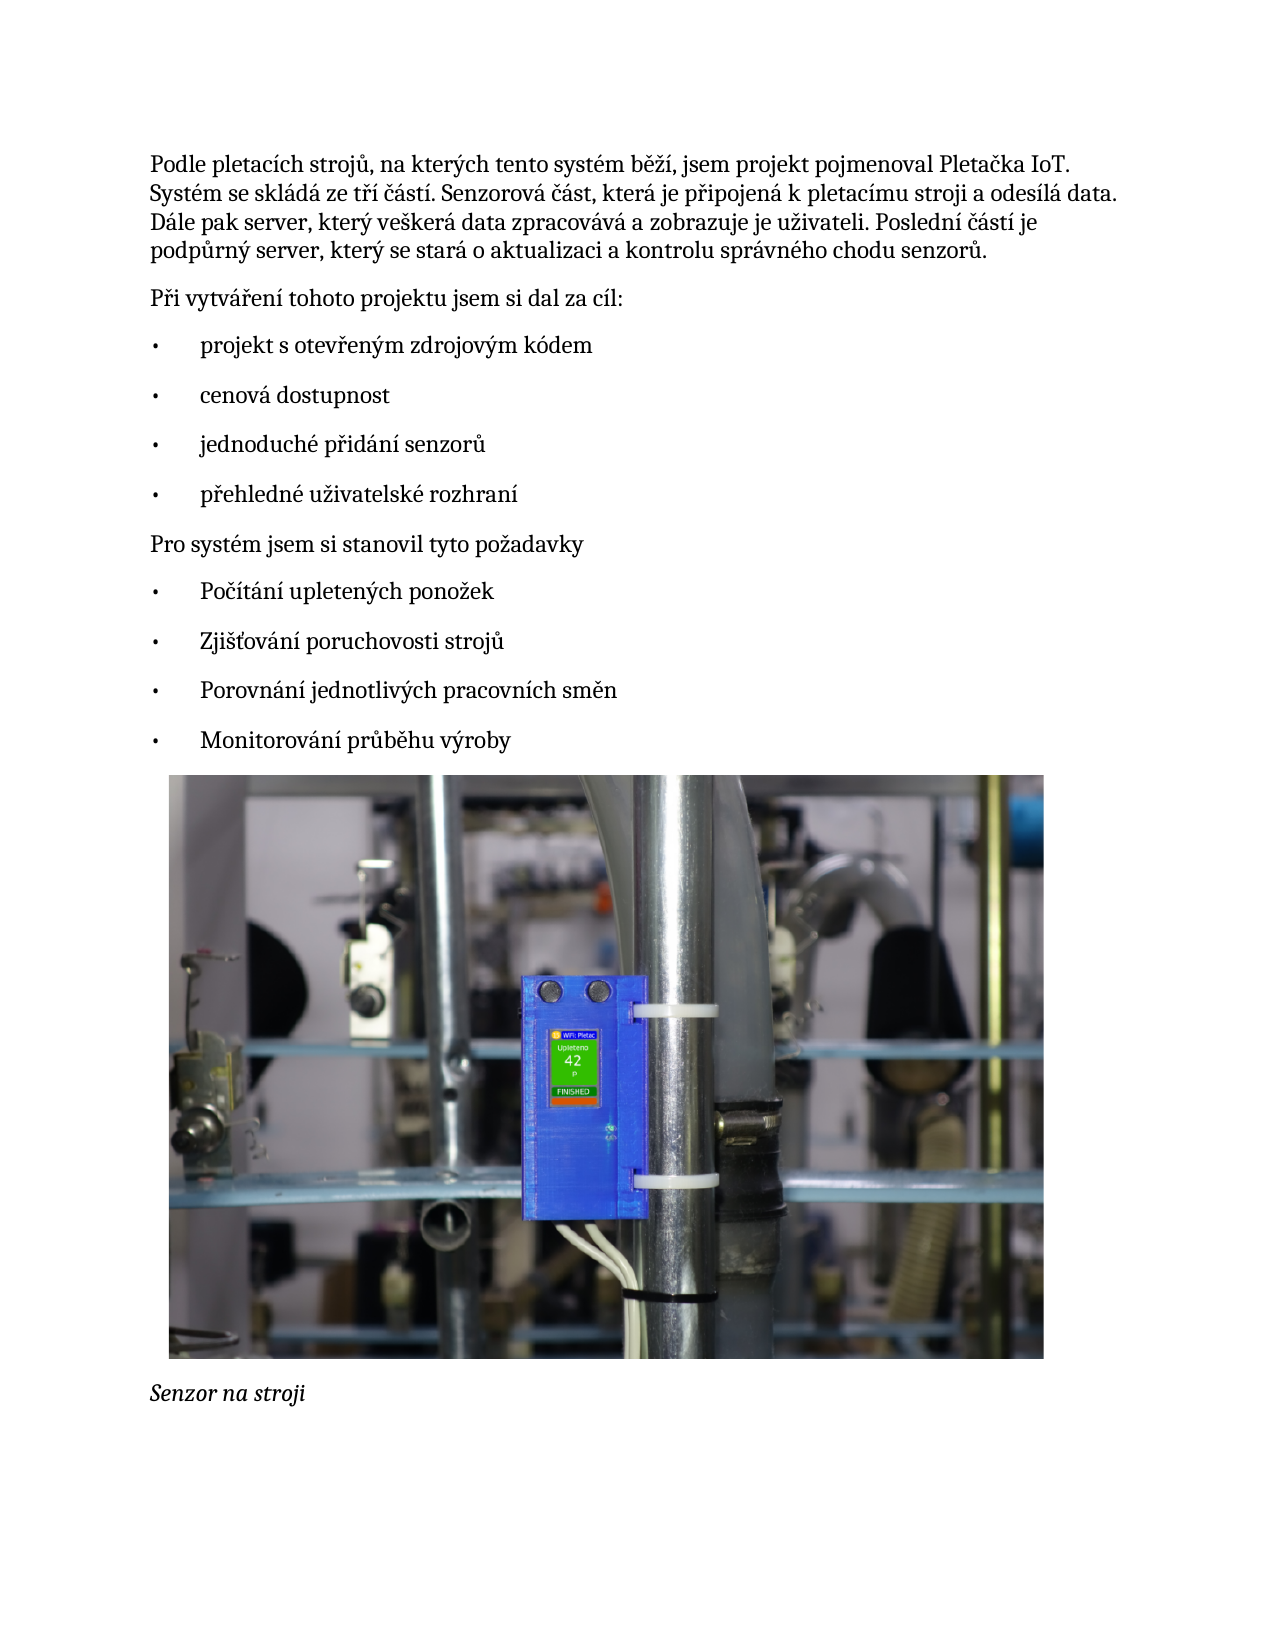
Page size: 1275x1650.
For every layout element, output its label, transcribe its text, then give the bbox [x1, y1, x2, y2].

list Počítání upletených ponožek [150, 577, 1125, 606]
text Senzor na stroji [150, 1379, 1125, 1408]
text Podle pletacích strojů, na kterých tento systém běží, jsem projekt pojmenoval Pletačka IoT. Systém se skládá ze tří částí. Senzorová část, která je připojená k pletacímu stroji a odesílá data. Dále pak server, který veškerá data zpracovává a zobrazuje je uživateli. Poslední částí je podpůrný server, který se stará o aktualizaci a kontrolu správného chodu senzorů. [150, 150, 1125, 265]
list cenová dostupnost [150, 381, 1125, 409]
list Monitorování průběhu výroby [150, 726, 1125, 754]
list Zjišťování poruchovosti strojů [150, 627, 1125, 655]
list přehledné uživatelské rozhraní [150, 480, 1125, 509]
text Pro systém jsem si stanovil tyto požadavky [150, 529, 1125, 558]
list projekt s otevřeným zdrojovým kódem [150, 331, 1125, 360]
list Porovnání jednotlivých pracovních směn [150, 676, 1125, 705]
picture [168, 775, 1044, 1359]
list jednoduché přidání senzorů [150, 430, 1125, 459]
text Při vytváření tohoto projektu jsem si dal za cíl: [150, 284, 1125, 312]
